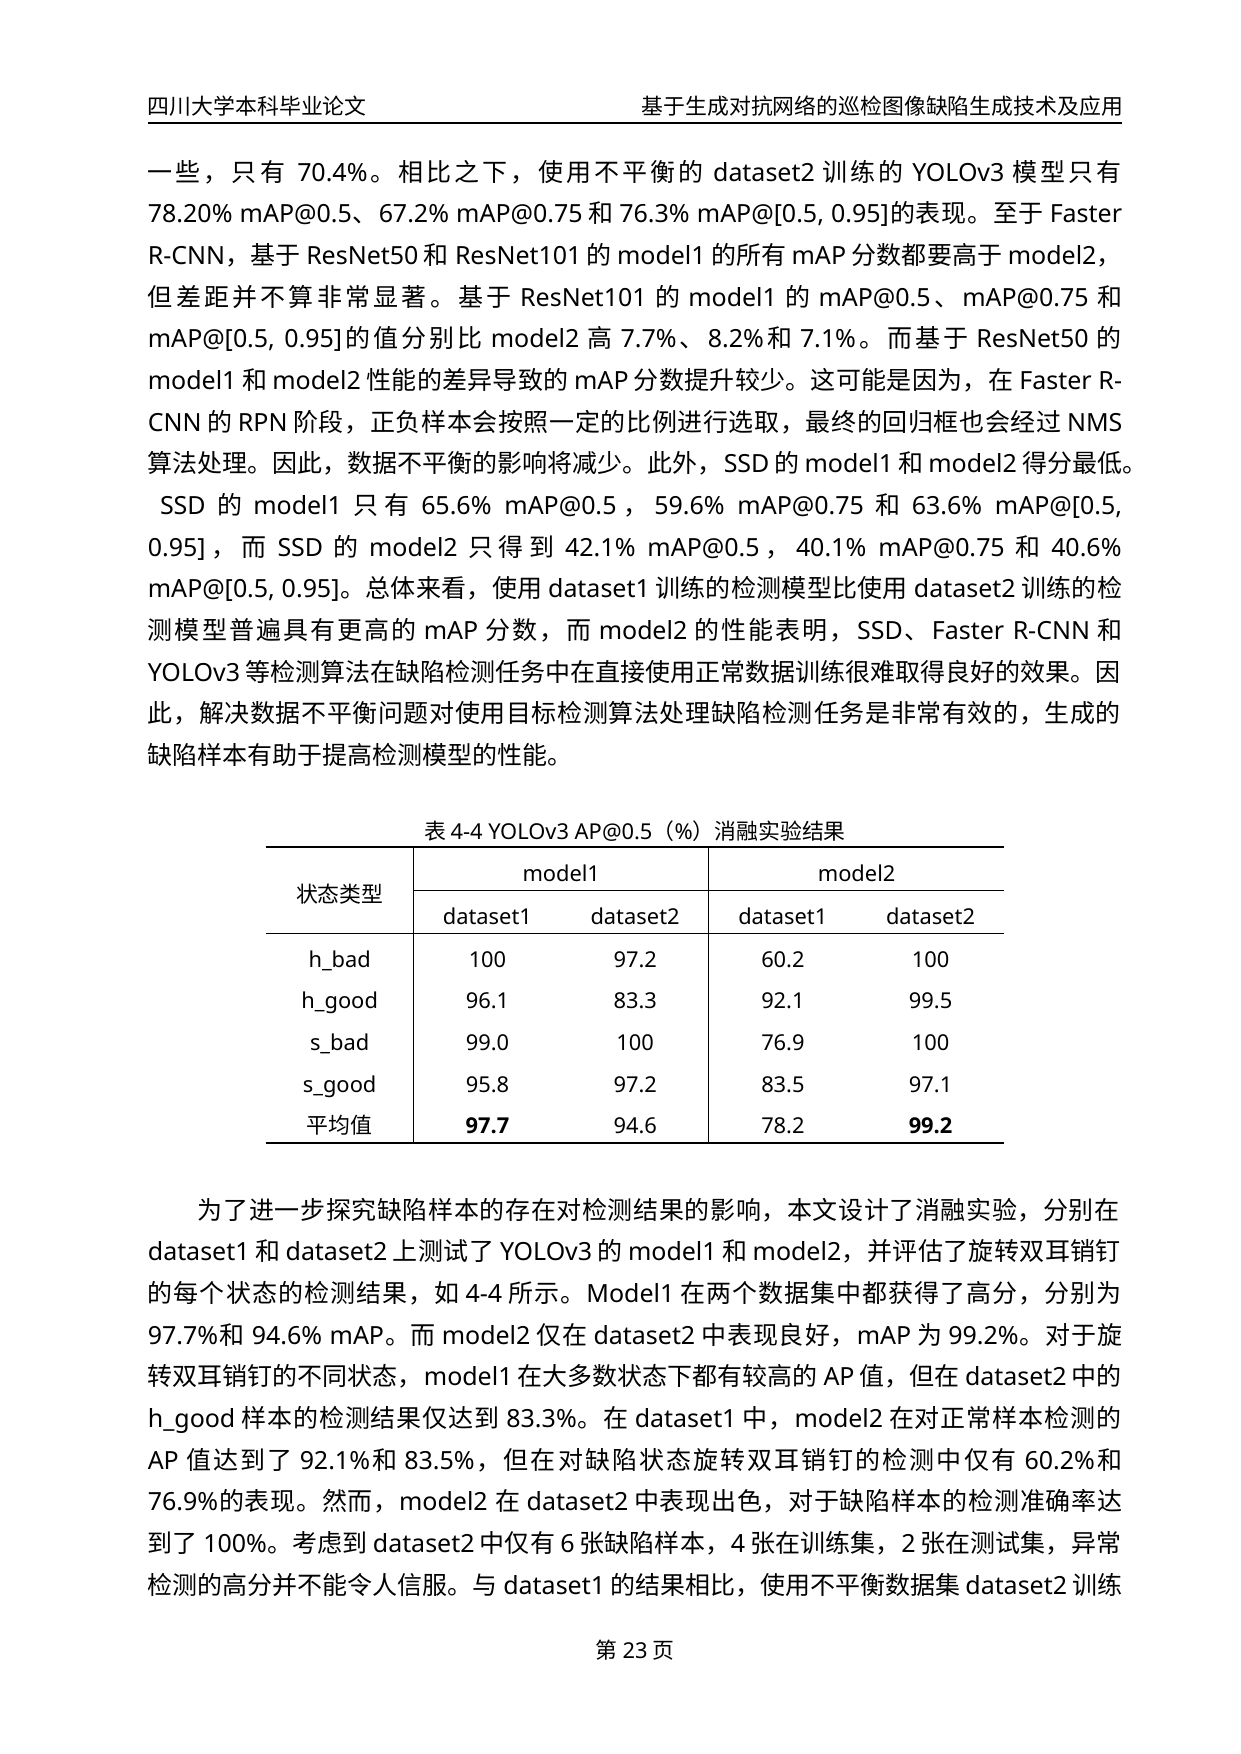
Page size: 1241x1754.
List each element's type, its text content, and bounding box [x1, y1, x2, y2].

table_cell 100 [856, 934, 1004, 975]
table_cell 92.1 [709, 975, 856, 1017]
table_header 状态类型 [266, 848, 413, 933]
text 表4-4 YOLOv3 AP@0.5（%）消融实验结果 [148, 814, 1122, 846]
table_cell dataset1 [709, 891, 856, 933]
table_cell h_bad [266, 934, 413, 975]
table_cell 60.2 [709, 934, 856, 975]
table_cell dataset2 [561, 891, 708, 933]
table_cell 100 [856, 1017, 1004, 1059]
table_cell 97.7 [414, 1100, 561, 1142]
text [148, 1186, 1122, 1602]
table_header model1 [414, 848, 708, 890]
table_cell 99.5 [856, 975, 1004, 1017]
table_cell 97.1 [856, 1059, 1004, 1100]
table_cell 100 [561, 1017, 708, 1059]
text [148, 148, 1122, 773]
table_cell 99.0 [414, 1017, 561, 1059]
table_cell 95.8 [414, 1059, 561, 1100]
table_header model2 [709, 848, 1004, 890]
table_cell s_bad [266, 1017, 413, 1059]
table_cell 76.9 [709, 1017, 856, 1059]
table_cell 平均值 [266, 1100, 413, 1142]
table_cell 83.3 [561, 975, 708, 1017]
table_cell 97.2 [561, 1059, 708, 1100]
table_cell s_good [266, 1059, 413, 1100]
table_cell dataset1 [414, 891, 561, 933]
table_cell 99.2 [856, 1100, 1004, 1142]
table_cell 78.2 [709, 1100, 856, 1142]
table_cell 97.2 [561, 934, 708, 975]
table_cell h_good [266, 975, 413, 1017]
table_cell 96.1 [414, 975, 561, 1017]
table_cell dataset2 [856, 891, 1004, 933]
table_cell 100 [414, 934, 561, 975]
table_cell 94.6 [561, 1100, 708, 1142]
table_cell 83.5 [709, 1059, 856, 1100]
